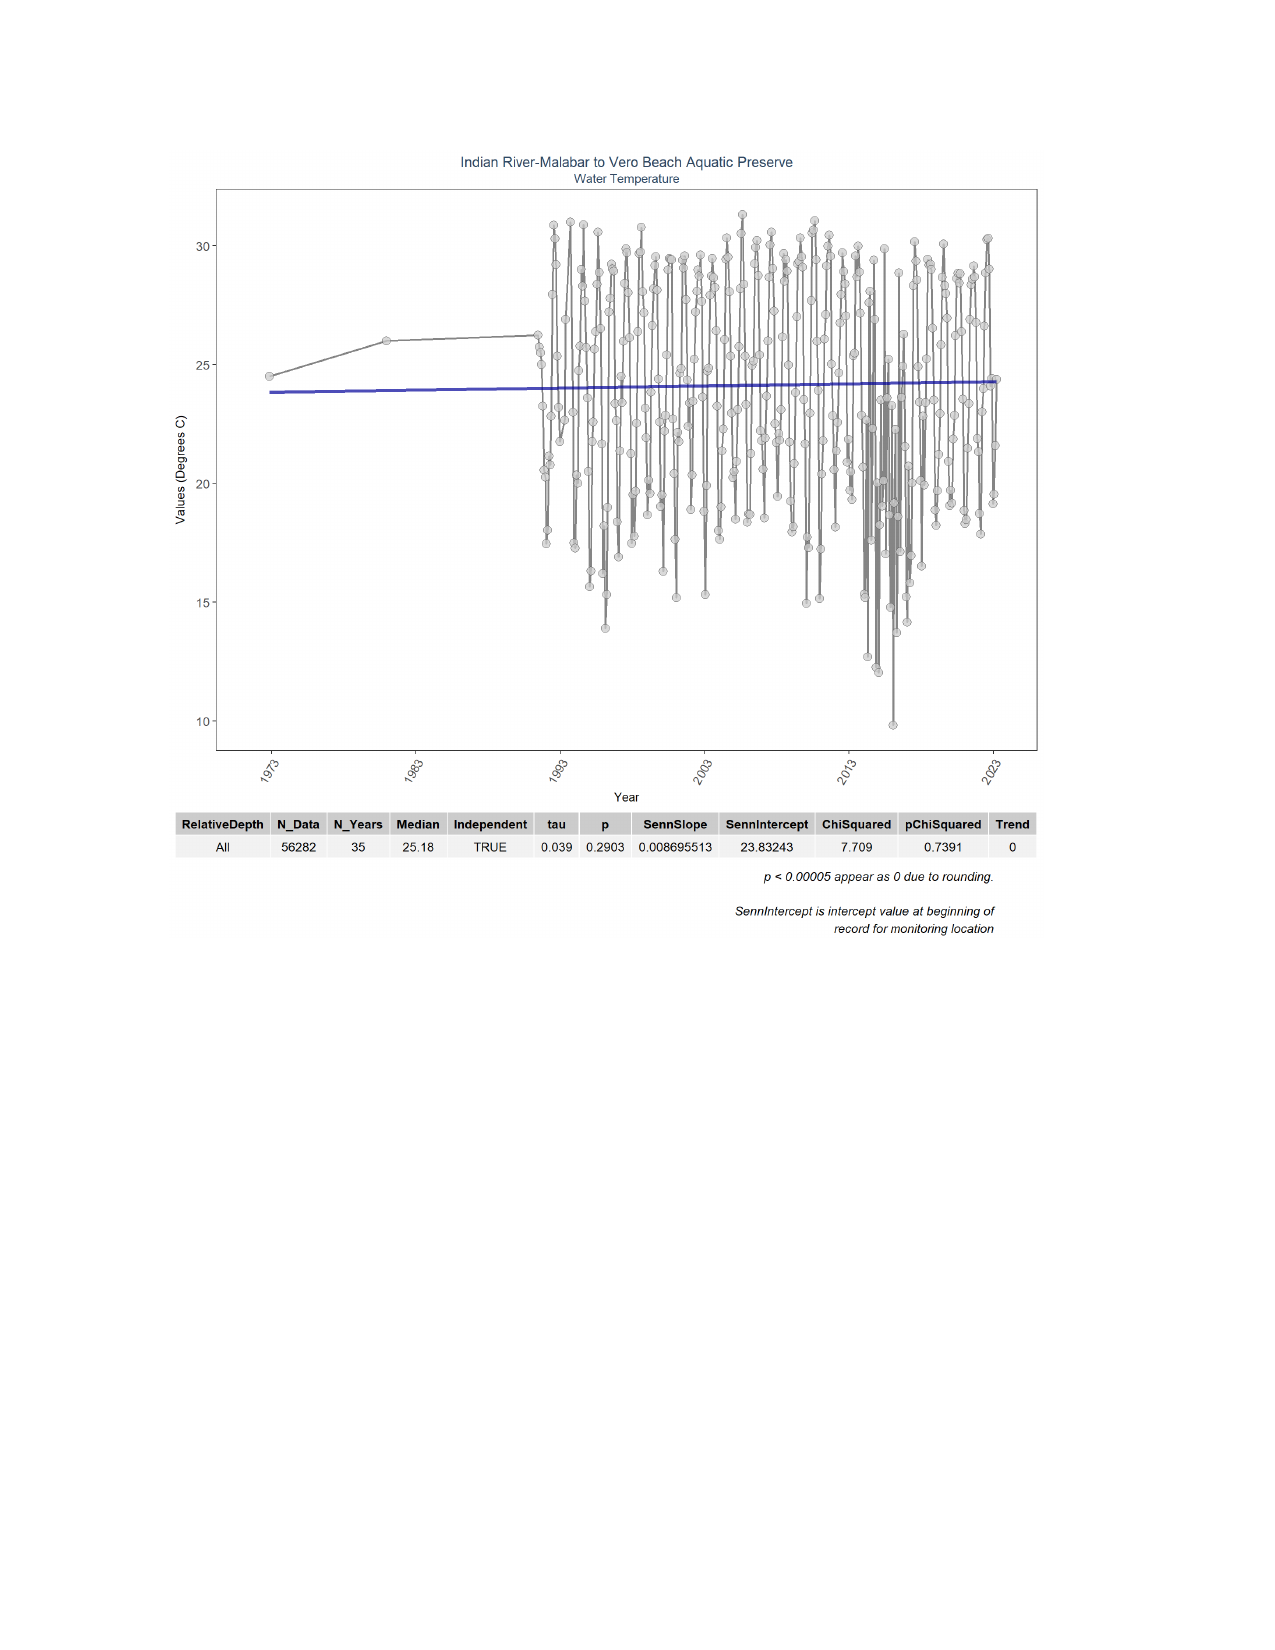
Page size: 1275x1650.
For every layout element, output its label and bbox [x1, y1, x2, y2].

picture [168, 150, 1044, 938]
